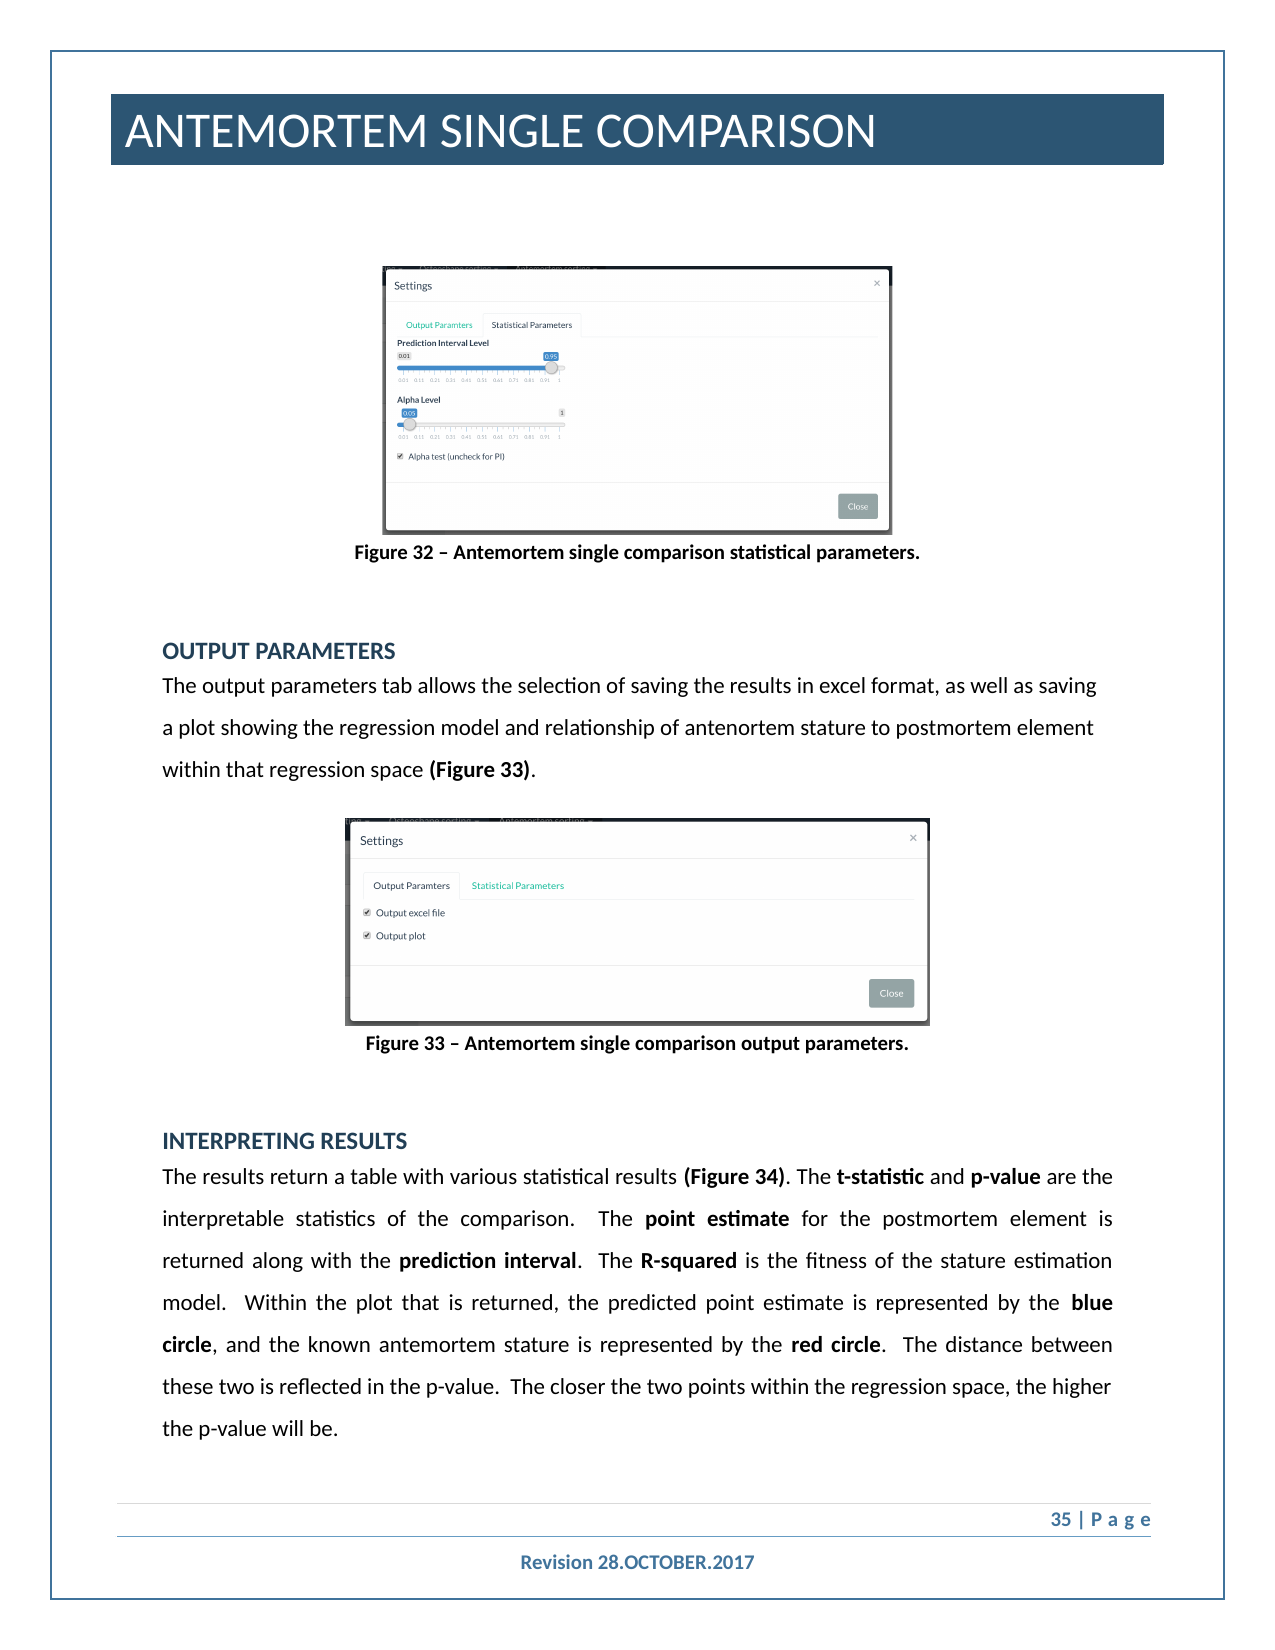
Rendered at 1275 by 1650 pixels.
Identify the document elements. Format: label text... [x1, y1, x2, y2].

picture [382, 266, 893, 535]
table_cell Figure 32 – Antemortem single comparison statistical parameters. [162, 535, 1113, 564]
picture [345, 818, 930, 1026]
subtitle Interpreting results [162, 1126, 1113, 1156]
table_cell Figure 33 – Antemortem single comparison output parameters. [162, 1026, 1113, 1055]
subtitle Output parameters [162, 635, 1113, 665]
table_header [162, 814, 1113, 1026]
text The results return a table with various statistical results (Figure 34). The t-statistic and p-value are the interpretable statistics of the comparison. The point estimate for the postmortem element is returned along with the prediction interval. The R-squared is the fitness of the stature estimation model. Within the plot that is returned, the predicted point estimate is represented by the blue circle, and the known antemortem stature is represented by the red circle. The distance between these two is reflected in the p-value. The closer the two points within the regression space, the higher the p-value will be. [162, 1162, 1113, 1442]
table_header [162, 263, 1113, 535]
text The output parameters tab allows the selection of saving the results in excel format, as well as saving a plot showing the regression model and relationship of antenortem stature to postmortem element within that regression space (Figure 33). [162, 672, 1113, 783]
